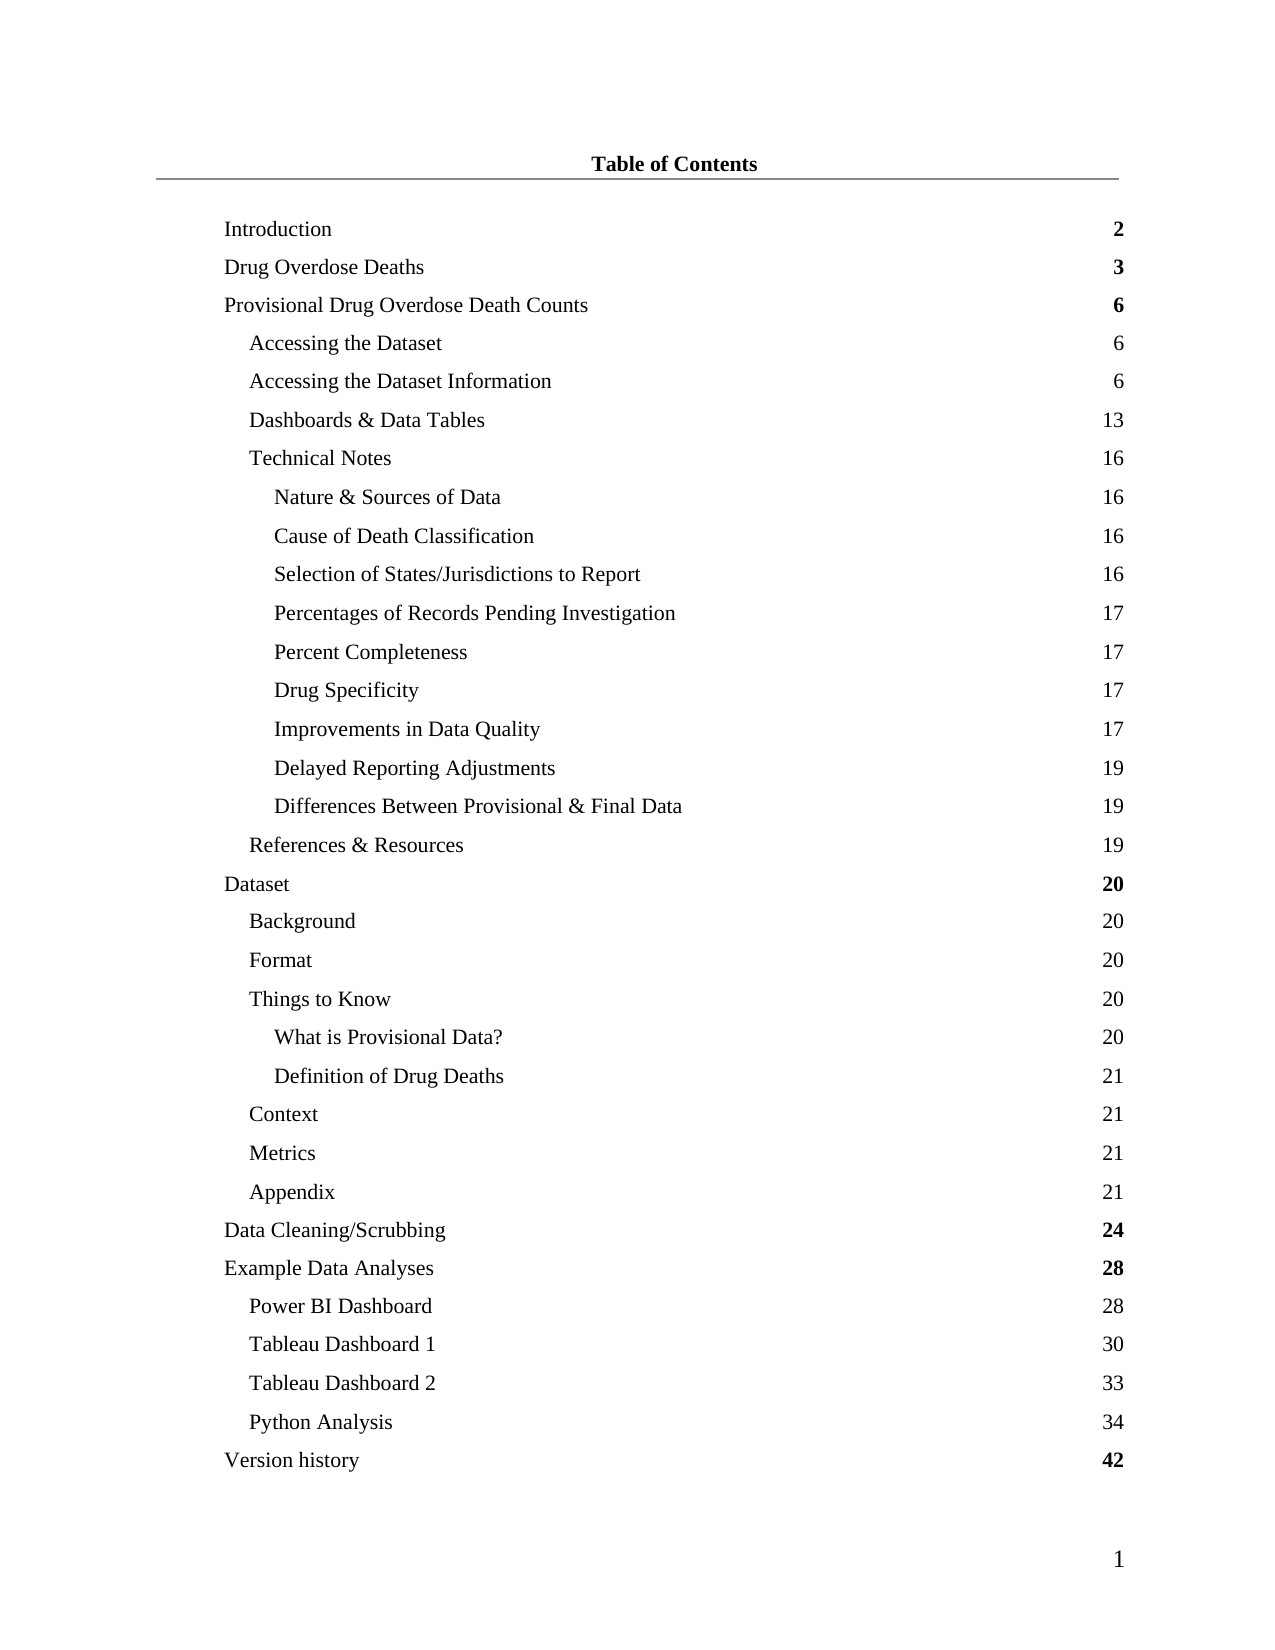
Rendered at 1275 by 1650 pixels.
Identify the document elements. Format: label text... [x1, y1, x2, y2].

text Tableau Dashboard 2 33 [175, 1370, 1124, 1395]
text Percent Completeness 17 [200, 639, 1124, 664]
text Technical Notes 16 [175, 445, 1124, 471]
text Provisional Drug Overdose Death Counts 6 [150, 292, 1124, 317]
text Improvements in Data Quality 17 [200, 716, 1124, 741]
text Definition of Drug Deaths 21 [200, 1063, 1124, 1088]
text Data Cleaning/Scrubbing 24 [150, 1217, 1124, 1243]
text Nature & Sources of Data 16 [200, 484, 1124, 509]
text Delayed Reporting Adjustments 19 [200, 754, 1124, 780]
text Dashboards & Data Tables 13 [175, 407, 1124, 432]
text Introduction 2 [150, 216, 1124, 242]
text Format 20 [175, 947, 1124, 972]
text Cause of Death Classification 16 [200, 523, 1124, 548]
text Selection of States/Jurisdictions to Report 16 [200, 561, 1124, 587]
text References & Resources 19 [175, 832, 1124, 857]
text Version history 42 [150, 1447, 1124, 1473]
text Context 21 [175, 1101, 1124, 1127]
text Example Data Analyses 28 [150, 1255, 1124, 1280]
text Dataset 20 [150, 871, 1124, 896]
text Drug Specificity 17 [200, 677, 1124, 702]
text Table of Contents [150, 151, 1124, 176]
text Metrics 21 [175, 1140, 1124, 1165]
text What is Provisional Data? 20 [200, 1024, 1124, 1049]
text Percentages of Records Pending Investigation 17 [200, 600, 1124, 625]
text Power BI Dashboard 28 [175, 1293, 1124, 1318]
text Python Analysis 34 [175, 1409, 1124, 1434]
text Accessing the Dataset 6 [175, 329, 1124, 355]
text Accessing the Dataset Information 6 [175, 368, 1124, 393]
text Background 20 [175, 908, 1124, 933]
text Tableau Dashboard 1 30 [175, 1331, 1124, 1357]
text Appendix 21 [175, 1179, 1124, 1204]
text Differences Between Provisional & Final Data 19 [200, 793, 1124, 818]
text Drug Overdose Deaths 3 [150, 254, 1124, 279]
text Things to Know 20 [175, 986, 1124, 1011]
